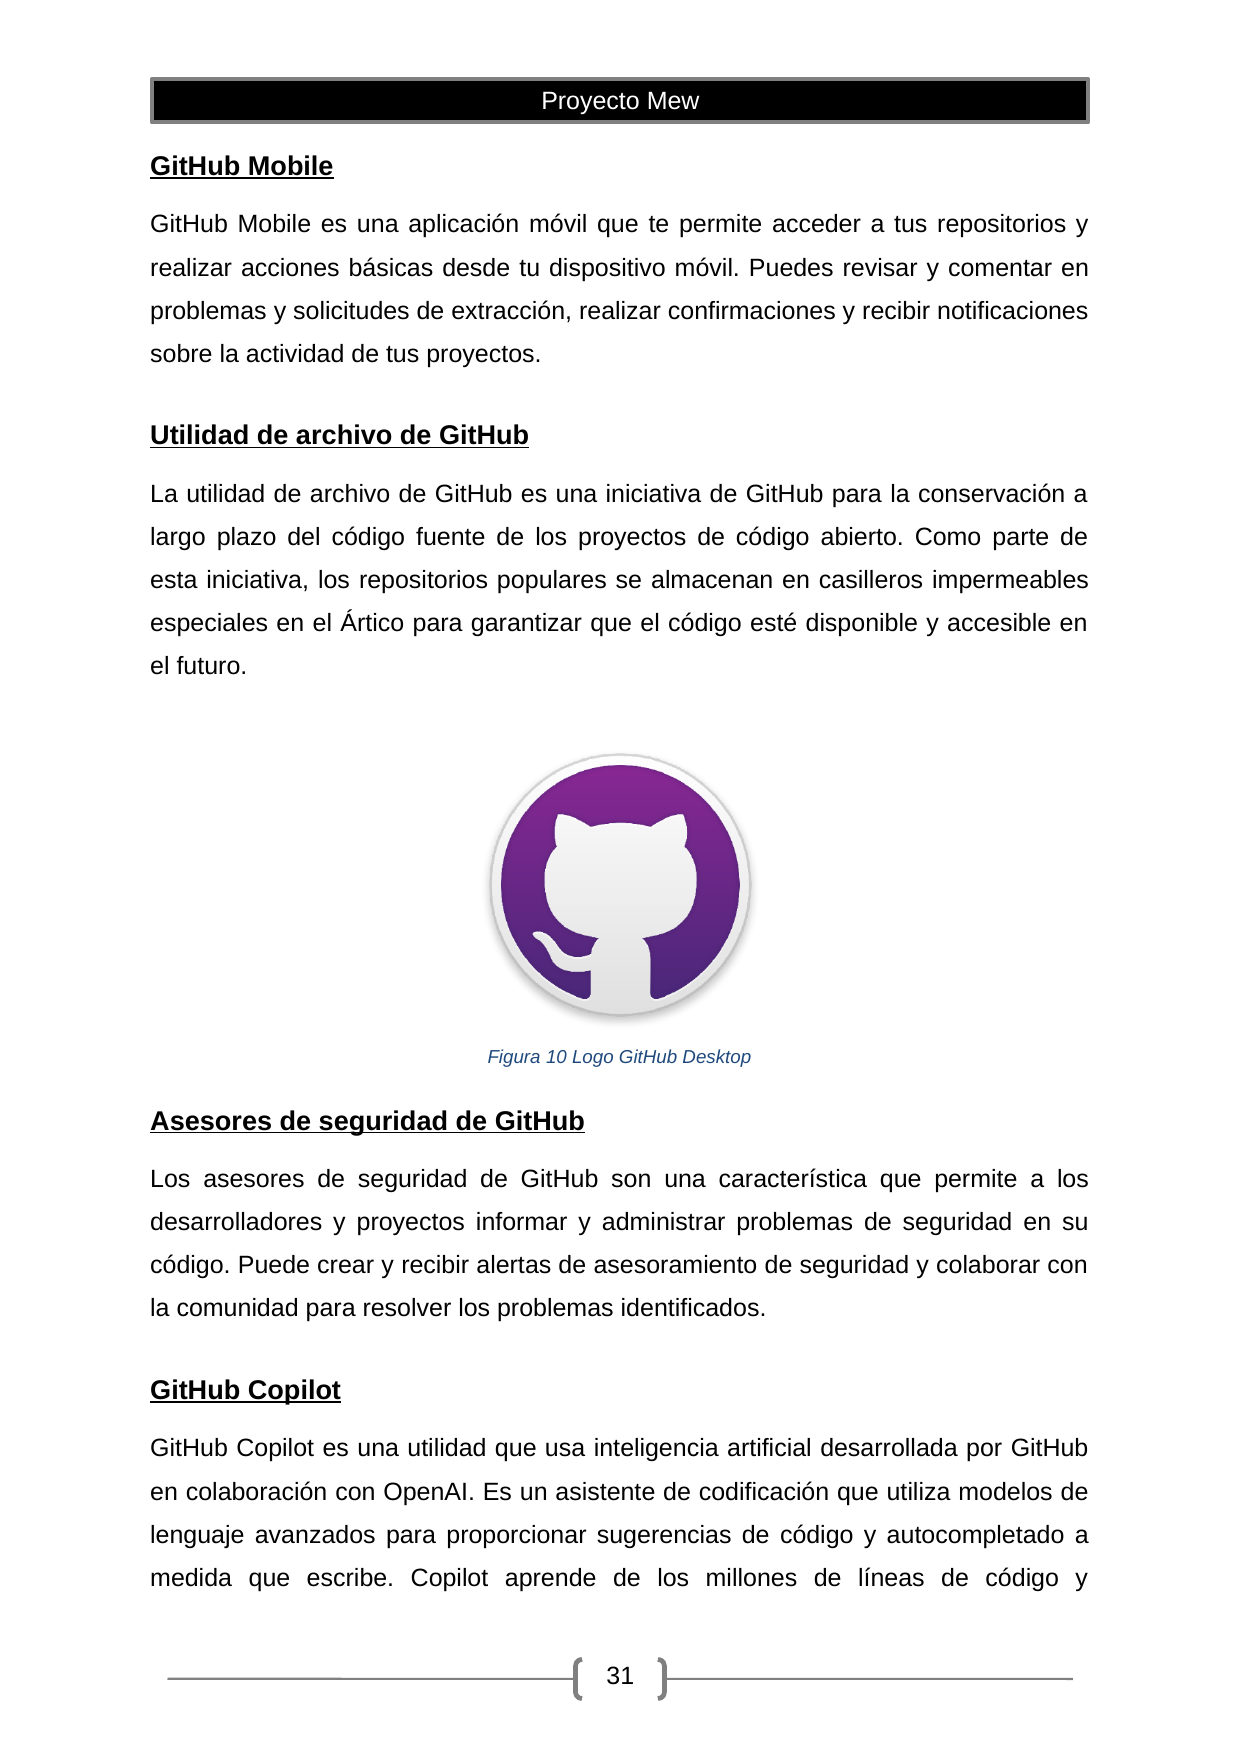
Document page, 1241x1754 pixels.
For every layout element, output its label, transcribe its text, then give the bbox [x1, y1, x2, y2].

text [150, 1433, 1090, 1592]
text Los asesores de seguridad de GitHub son una característica que permite a los desarrolladores y proyectos informar y administrar problemas de seguridad en su código. Puede crear y recibir alertas de asesoramiento de seguridad y colaborar con la comunidad para resolver los problemas identificados. [150, 1164, 1090, 1322]
subtitle GitHub Mobile [150, 150, 1090, 181]
subtitle GitHub Copilot [150, 1374, 1090, 1405]
text La utilidad de archivo de GitHub es una iniciativa de GitHub para la conservación a largo plazo del código fuente de los proyectos de código abierto. Como parte de esta iniciativa, los repositorios populares se almacenan en casilleros impermeables especiales en el Ártico para garantizar que el código esté disponible y accesible en el futuro. [150, 479, 1090, 680]
text GitHub Mobile es una aplicación móvil que te permite acceder a tus repositorios y realizar acciones básicas desde tu dispositivo móvil. Puedes revisar y comentar en problemas y solicitudes de extracción, realizar confirmaciones y recibir notificaciones sobre la actividad de tus proyectos. [150, 209, 1090, 367]
picture [473, 737, 767, 1032]
subtitle Asesores de seguridad de GitHub [150, 1105, 1090, 1136]
subtitle Utilidad de archivo de GitHub [150, 419, 1090, 451]
